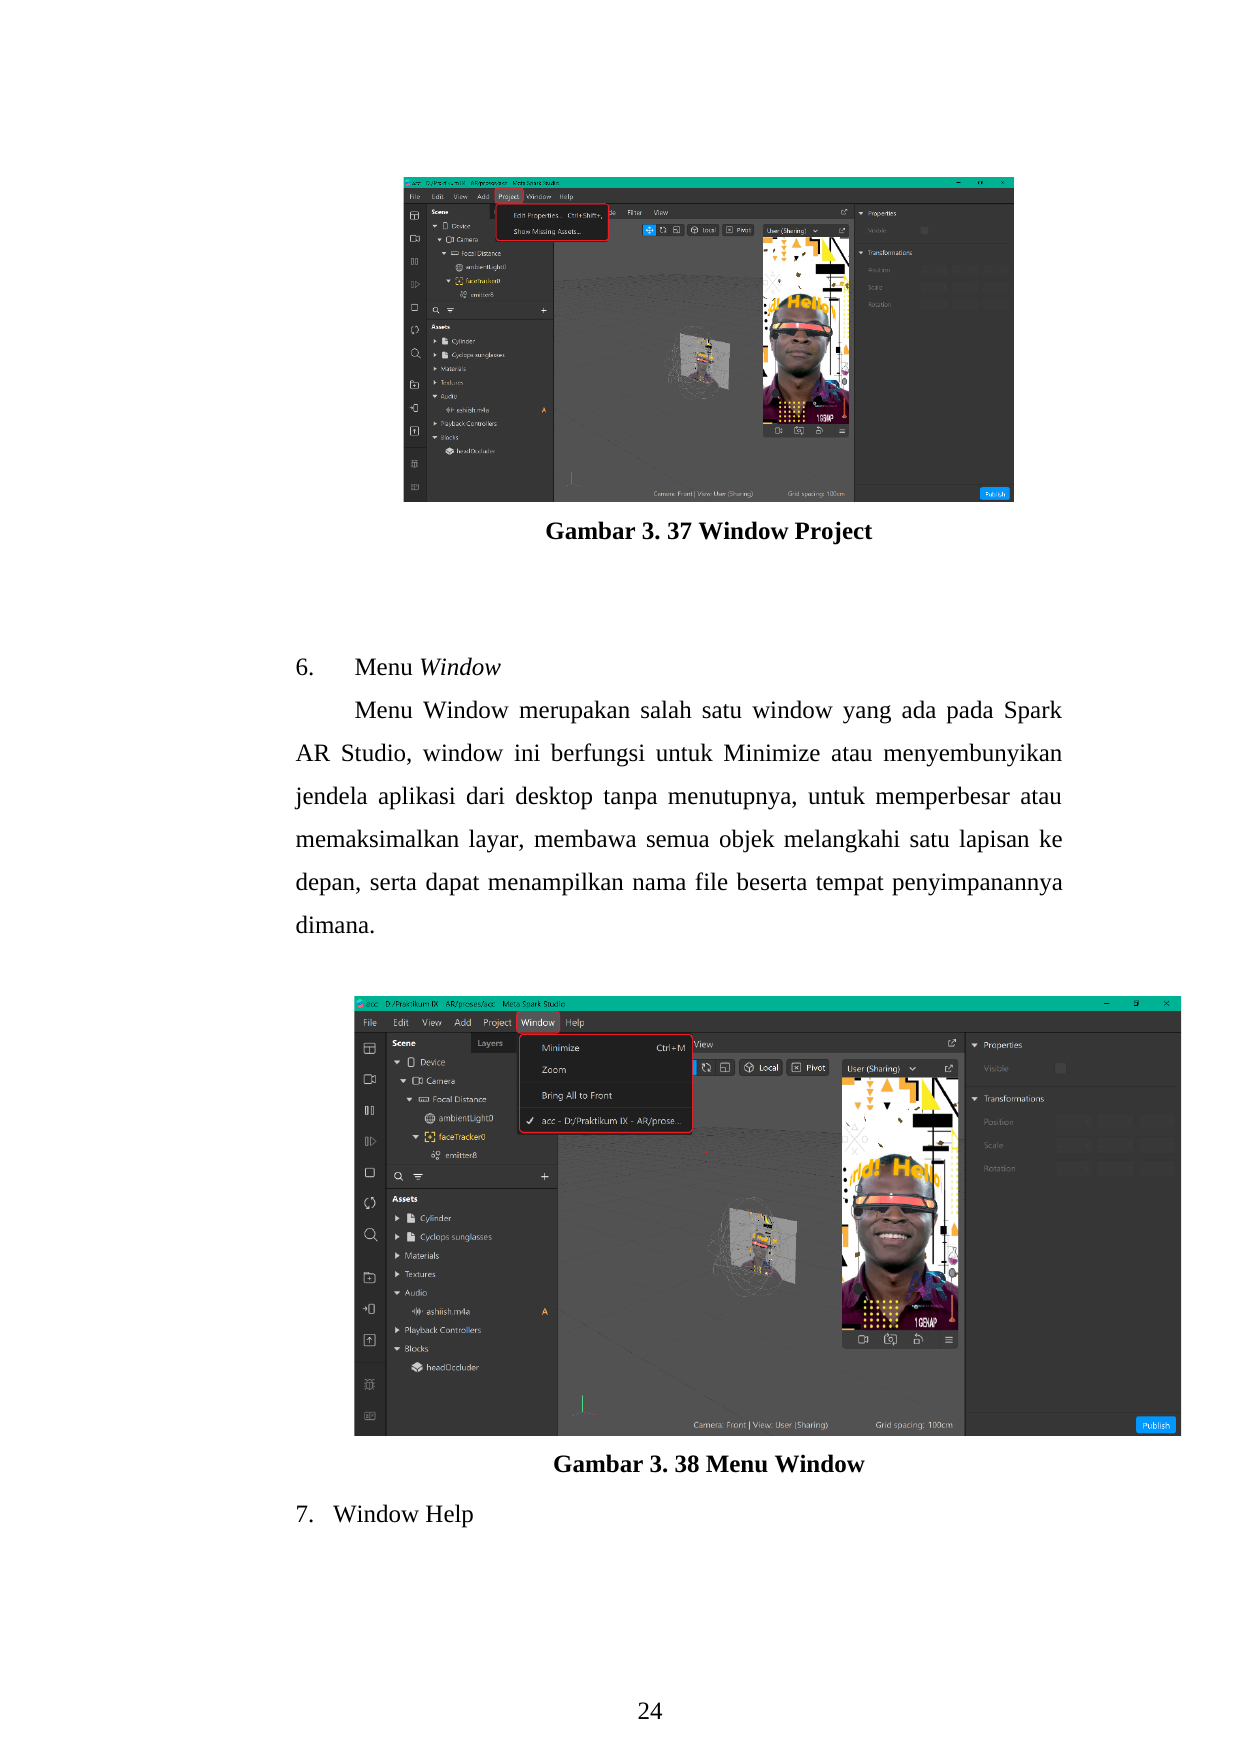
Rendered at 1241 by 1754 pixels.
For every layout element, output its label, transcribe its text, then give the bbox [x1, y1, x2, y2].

picture [403, 177, 1014, 502]
picture [354, 996, 1182, 1436]
list Menu Window [295, 652, 1063, 681]
list Window Help [295, 1499, 1063, 1528]
text Menu Window merupakan salah satu window yang ada pada Spark AR Studio, window ini berfungsi untuk Minimize atau menyembunyikan jendela aplikasi dari desktop tanpa menutupnya, untuk memperbesar atau memaksimalkan layar, membawa semua objek melangkahi satu lapisan ke depan, serta dapat menampilkan nama file beserta tempat penyimpanannya dimana. [295, 695, 1063, 939]
